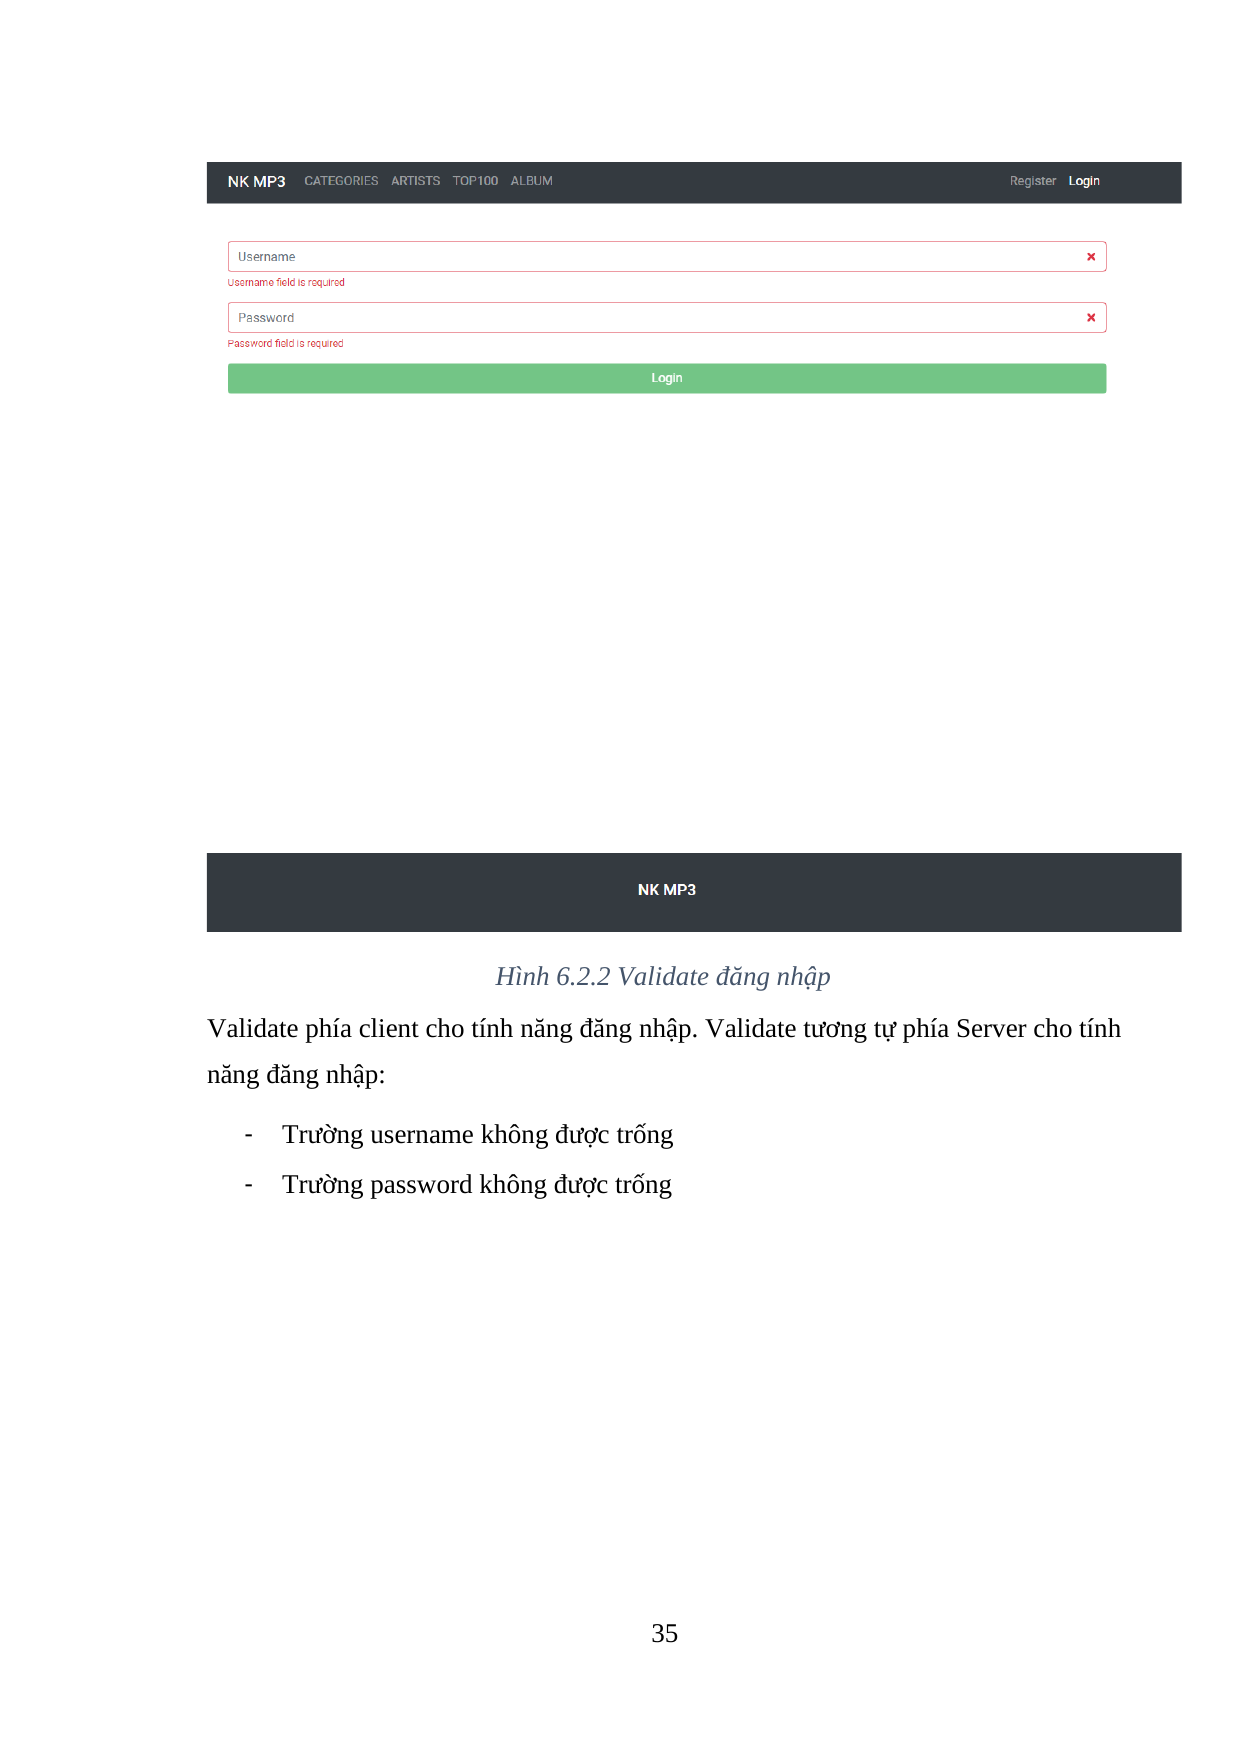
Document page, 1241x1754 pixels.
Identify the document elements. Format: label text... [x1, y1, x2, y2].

text Validate phía client cho tính năng đăng nhập. Validate tương tự phía Server cho tính năng đăng nhập: [207, 1012, 1122, 1090]
text Hình 6.2.2 Validate đăng nhập [207, 960, 1122, 991]
list Trường username không được trống [244, 1118, 1122, 1151]
list Trường password không được trống [244, 1167, 1122, 1200]
picture [206, 162, 1182, 932]
